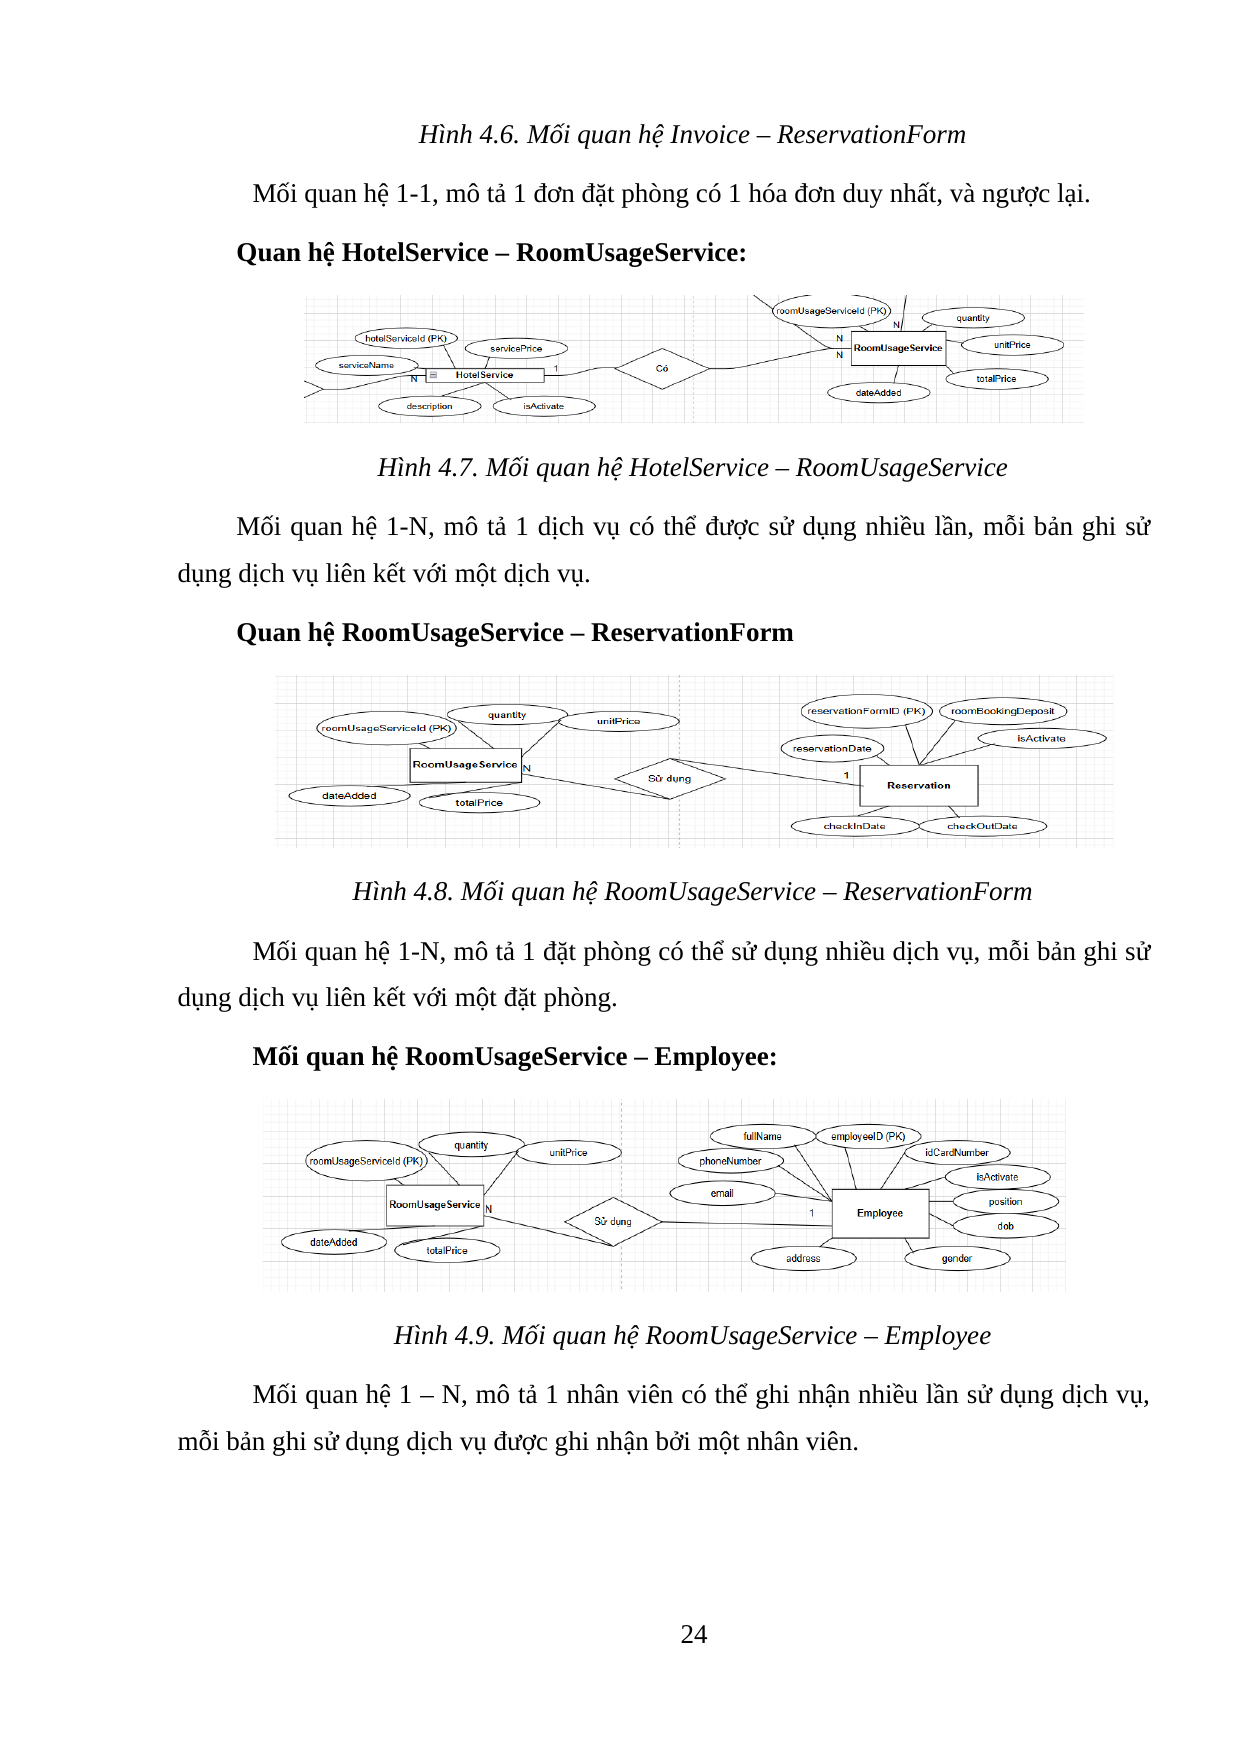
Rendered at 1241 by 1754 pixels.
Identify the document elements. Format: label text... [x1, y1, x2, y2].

picture [304, 295, 1084, 423]
picture [262, 1099, 1066, 1292]
text Hình 4.8. Mối quan hệ RoomUsageService – ReservationForm [177, 876, 1152, 907]
text Mối quan hệ 1 – N, mô tả 1 nhân viên có thể ghi nhận nhiều lần sử dụng dịch vụ, mỗi bản ghi sử dụng dịch vụ được ghi nhận bởi một nhân viên. [177, 1379, 1152, 1456]
text Mối quan hệ 1-1, mô tả 1 đơn đặt phòng có 1 hóa đơn duy nhất, và ngược lại. [177, 177, 1152, 208]
text Hình 4.9. Mối quan hệ RoomUsageService – Employee [177, 1319, 1152, 1351]
text Hình 4.6. Mối quan hệ Invoice – ReservationForm [177, 118, 1152, 149]
text Mối quan hệ 1-N, mô tả 1 đặt phòng có thể sử dụng nhiều dịch vụ, mỗi bản ghi sử dụng dịch vụ liên kết với một đặt phòng. [177, 935, 1152, 1012]
picture [274, 675, 1114, 848]
text Mối quan hệ 1-N, mô tả 1 dịch vụ có thể được sử dụng nhiều lần, mỗi bản ghi sử dụng dịch vụ liên kết với một dịch vụ. [177, 510, 1152, 588]
text Quan hệ RoomUsageService – ReservationForm [177, 616, 1152, 647]
text Mối quan hệ RoomUsageService – Employee: [177, 1041, 1152, 1072]
text Quan hệ HotelService – RoomUsageService: [177, 236, 1152, 268]
text Hình 4.7. Mối quan hệ HotelService – RoomUsageService [177, 451, 1152, 482]
